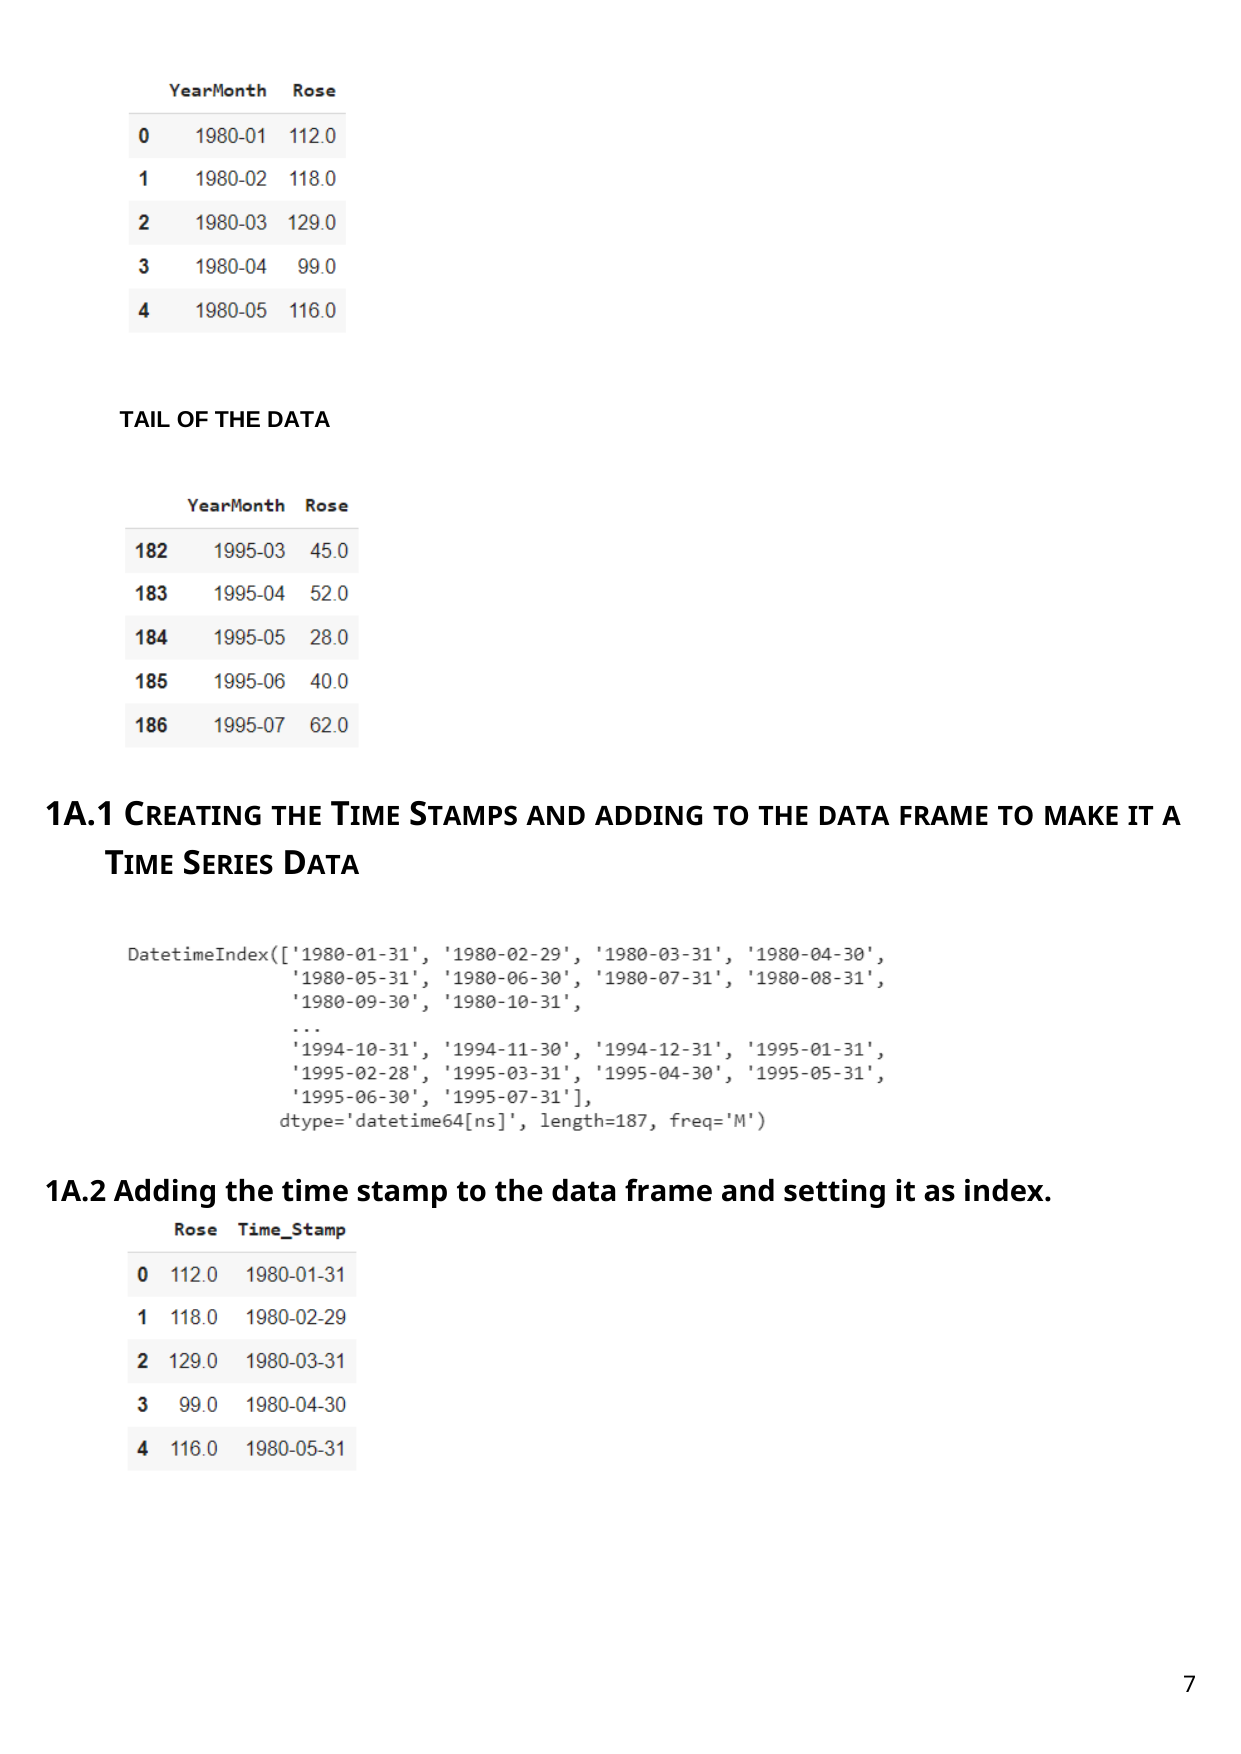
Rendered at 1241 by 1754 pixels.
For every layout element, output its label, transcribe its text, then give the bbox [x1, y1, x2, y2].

subtitle 1A.1 Creating the Time Stamps and adding to the data frame to make it a Time Series Data [44, 790, 1196, 884]
picture [119, 938, 892, 1147]
picture [119, 1213, 363, 1472]
subtitle TAIL OF THE DATA [119, 406, 1196, 432]
subtitle 1A.2 Adding the time stamp to the data frame and setting it as index. [44, 1170, 1196, 1210]
picture [119, 75, 351, 334]
picture [119, 485, 370, 750]
